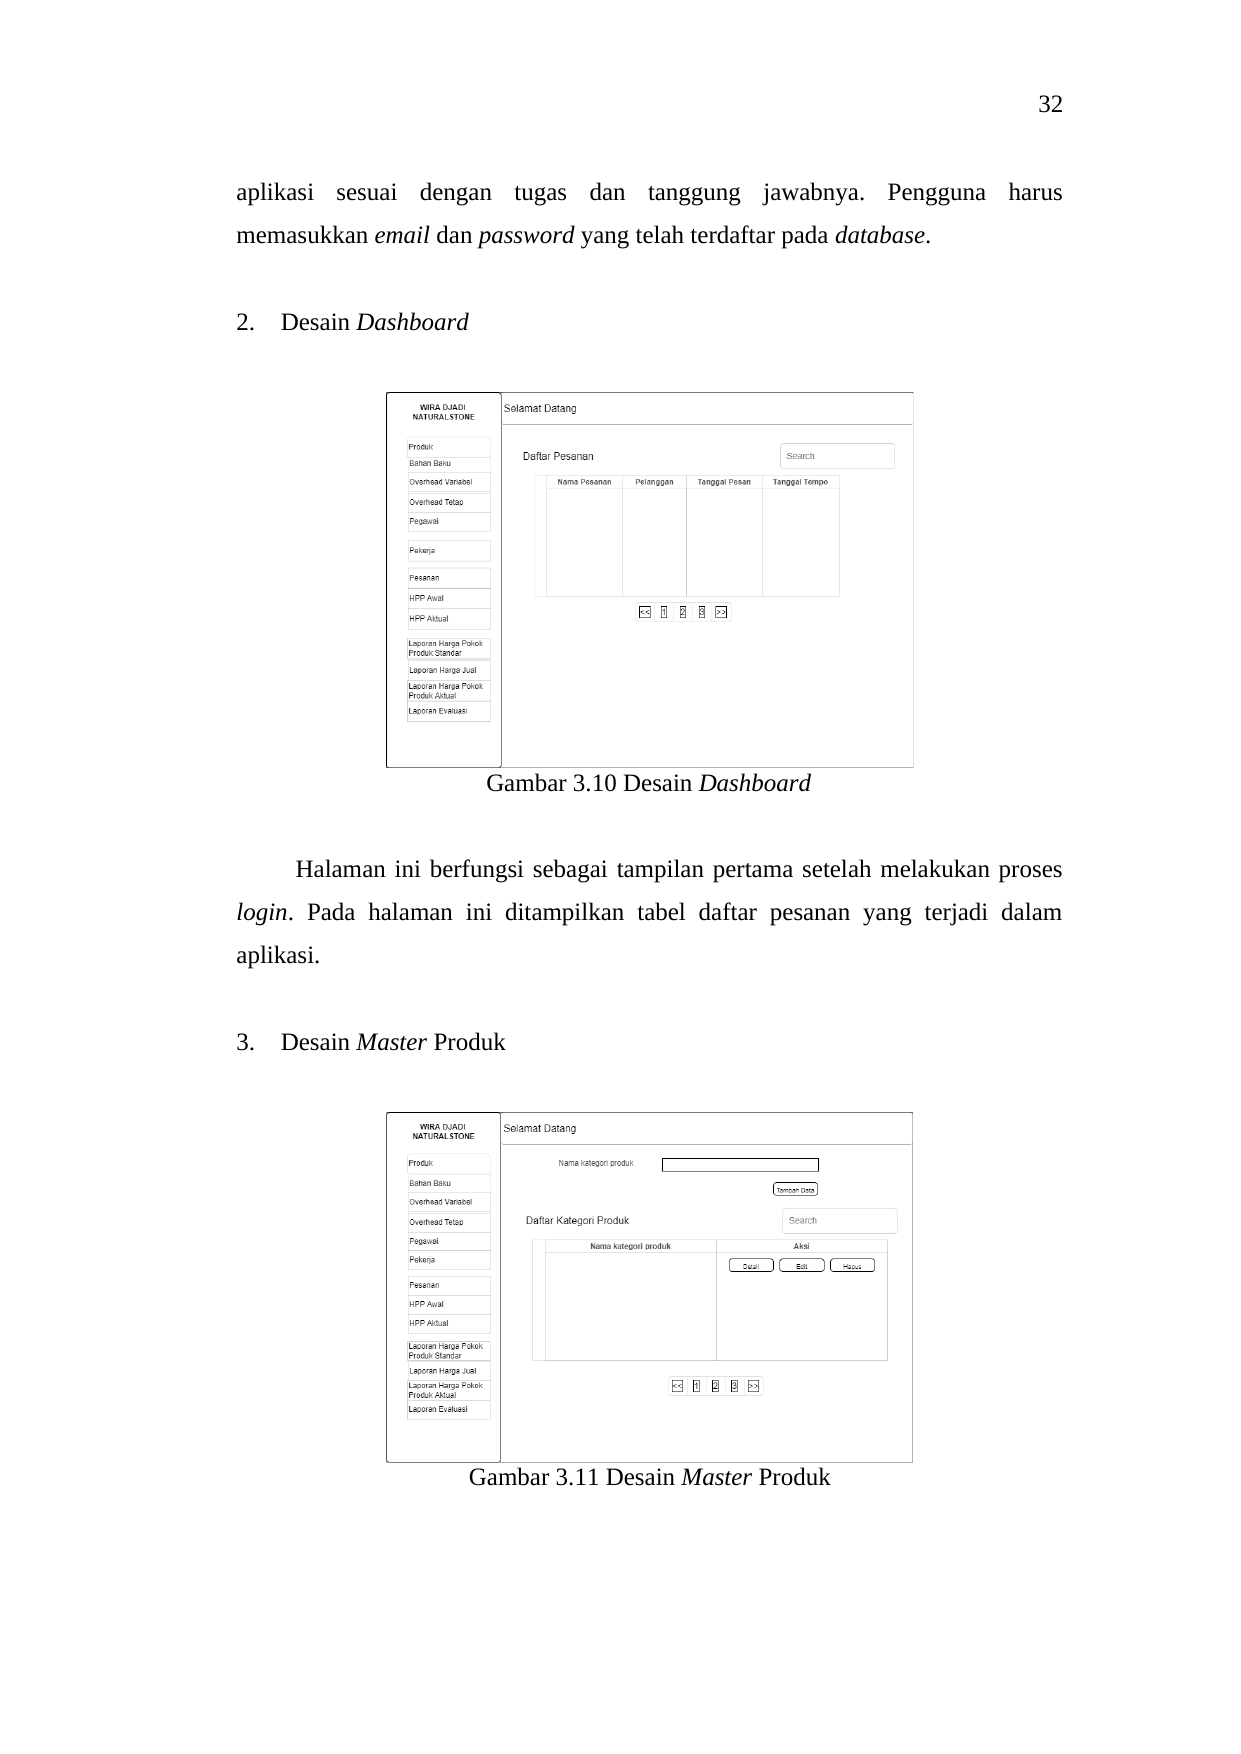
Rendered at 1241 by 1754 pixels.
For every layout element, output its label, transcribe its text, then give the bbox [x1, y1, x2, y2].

list Halaman ini berfungsi sebagai tampilan pertama setelah melakukan proses login. Pada halaman ini ditampilkan tabel daftar pesanan yang terjadi dalam aplikasi. [236, 854, 1063, 969]
list Desain Dashboard [236, 307, 1063, 335]
picture [386, 1112, 913, 1463]
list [236, 177, 1063, 249]
text Gambar 3.11 Desain Master Produk [236, 1462, 1063, 1491]
list Desain Master Produk [236, 1027, 1063, 1055]
picture [386, 392, 914, 768]
text Gambar 3.10 Desain Dashboard [236, 768, 1063, 797]
